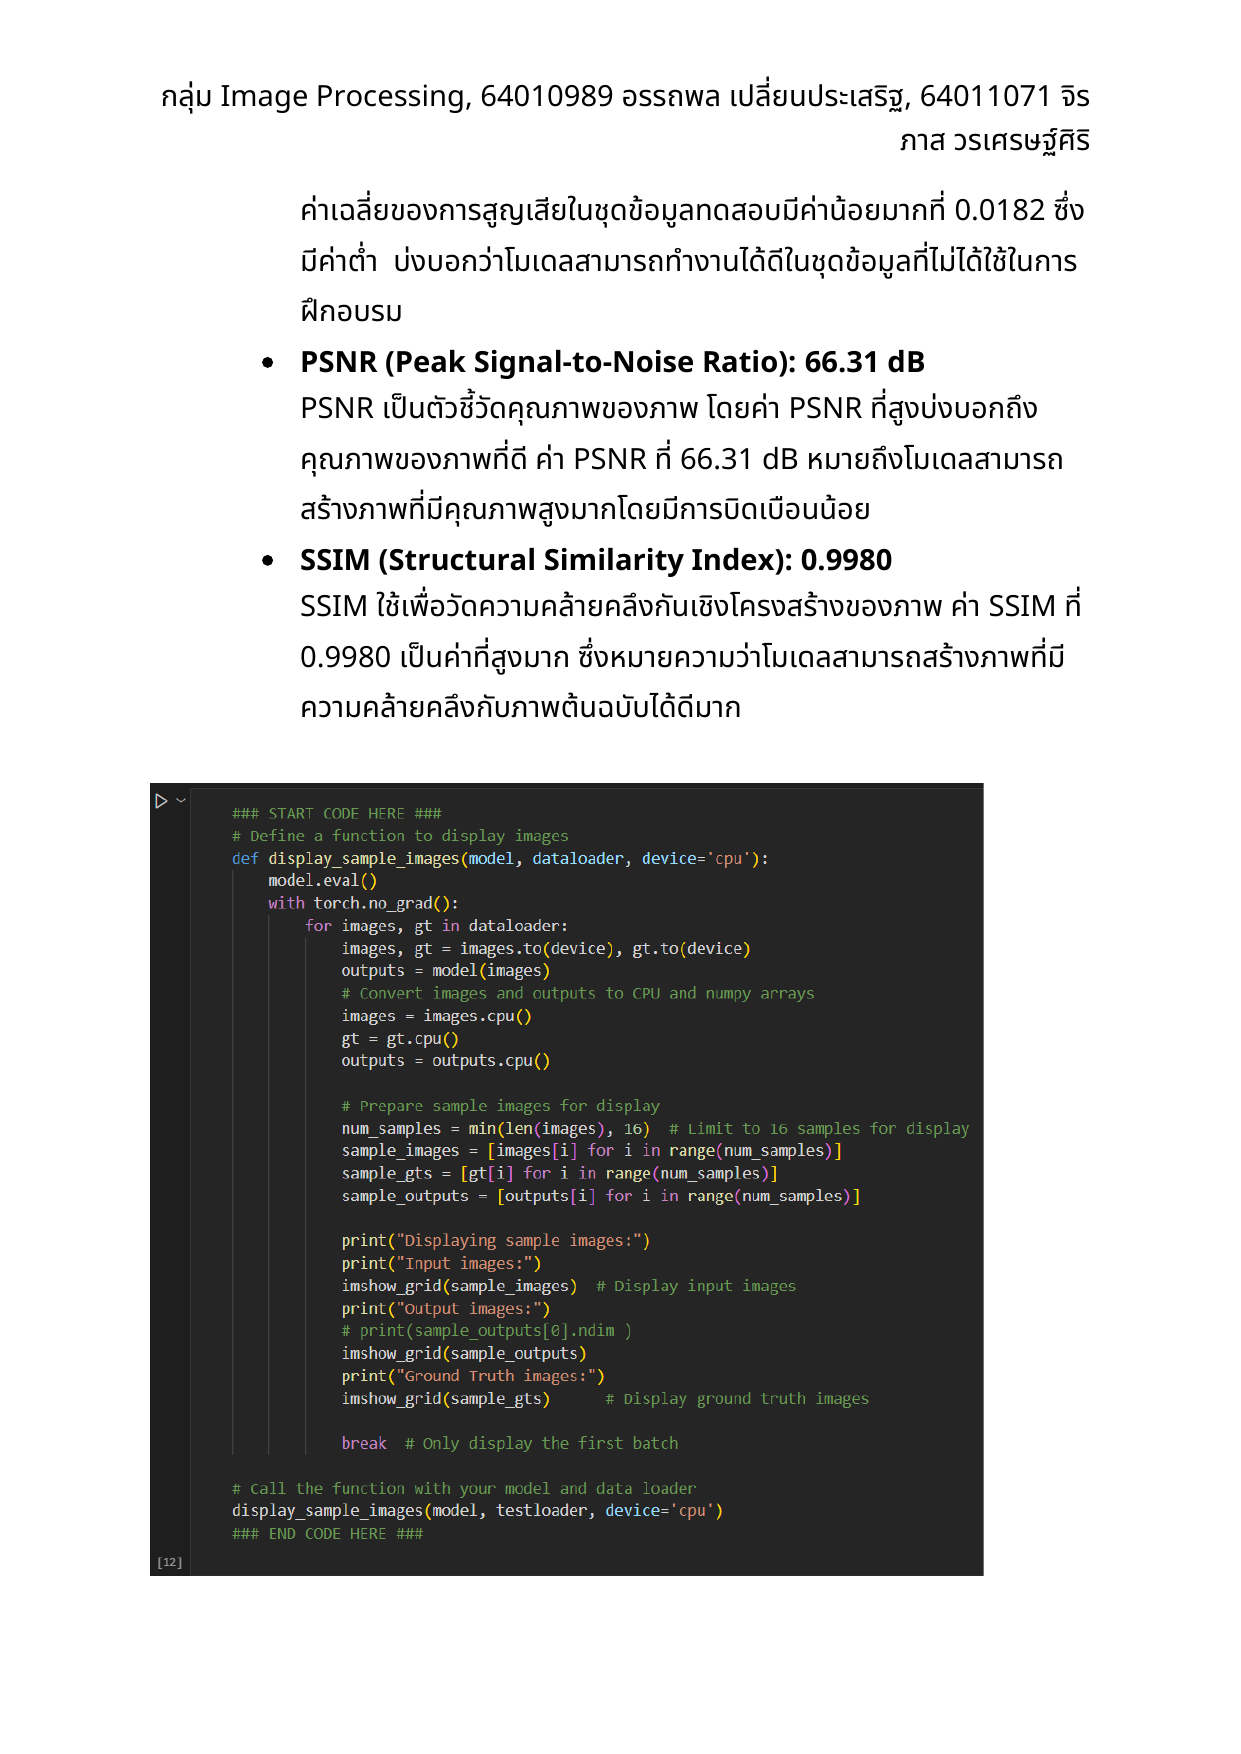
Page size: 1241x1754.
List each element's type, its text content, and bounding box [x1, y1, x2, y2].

list SSIM ใช้เพื่อวัดความคล้ายคลึงกันเชิงโครงสร้างของภาพ ค่า SSIM ที่ 0.9980 เป็นค่าที่สูงมาก ซึ่งหมายความว่าโมเดลสามารถสร้างภาพที่มีความคล้ายคลึงกับภาพต้นฉบับได้ดีมาก [300, 585, 1090, 731]
list PSNR เป็นตัวชี้วัดคุณภาพของภาพ โดยค่า PSNR ที่สูงบ่งบอกถึงคุณภาพของภาพที่ดี ค่า PSNR ที่ 66.31 dB หมายถึงโมเดลสามารถสร้างภาพที่มีคุณภาพสูงมากโดยมีการบิดเบือนน้อย [300, 387, 1090, 533]
text ค่าเฉลี่ยของการสูญเสียในชุดข้อมูลทดสอบมีค่าน้อยมากที่ 0.0182 ซึ่งมีค่าต่ำ บ่งบอกว่าโมเดลสามารถทำงานได้ดีในชุดข้อมูลที่ไม่ได้ใช้ในการฝึกอบรม [300, 189, 1090, 335]
list SSIM (Structural Similarity Index): 0.9980 [262, 539, 1090, 579]
picture [150, 783, 984, 1576]
list PSNR (Peak Signal-to-Noise Ratio): 66.31 dB [262, 342, 1090, 381]
